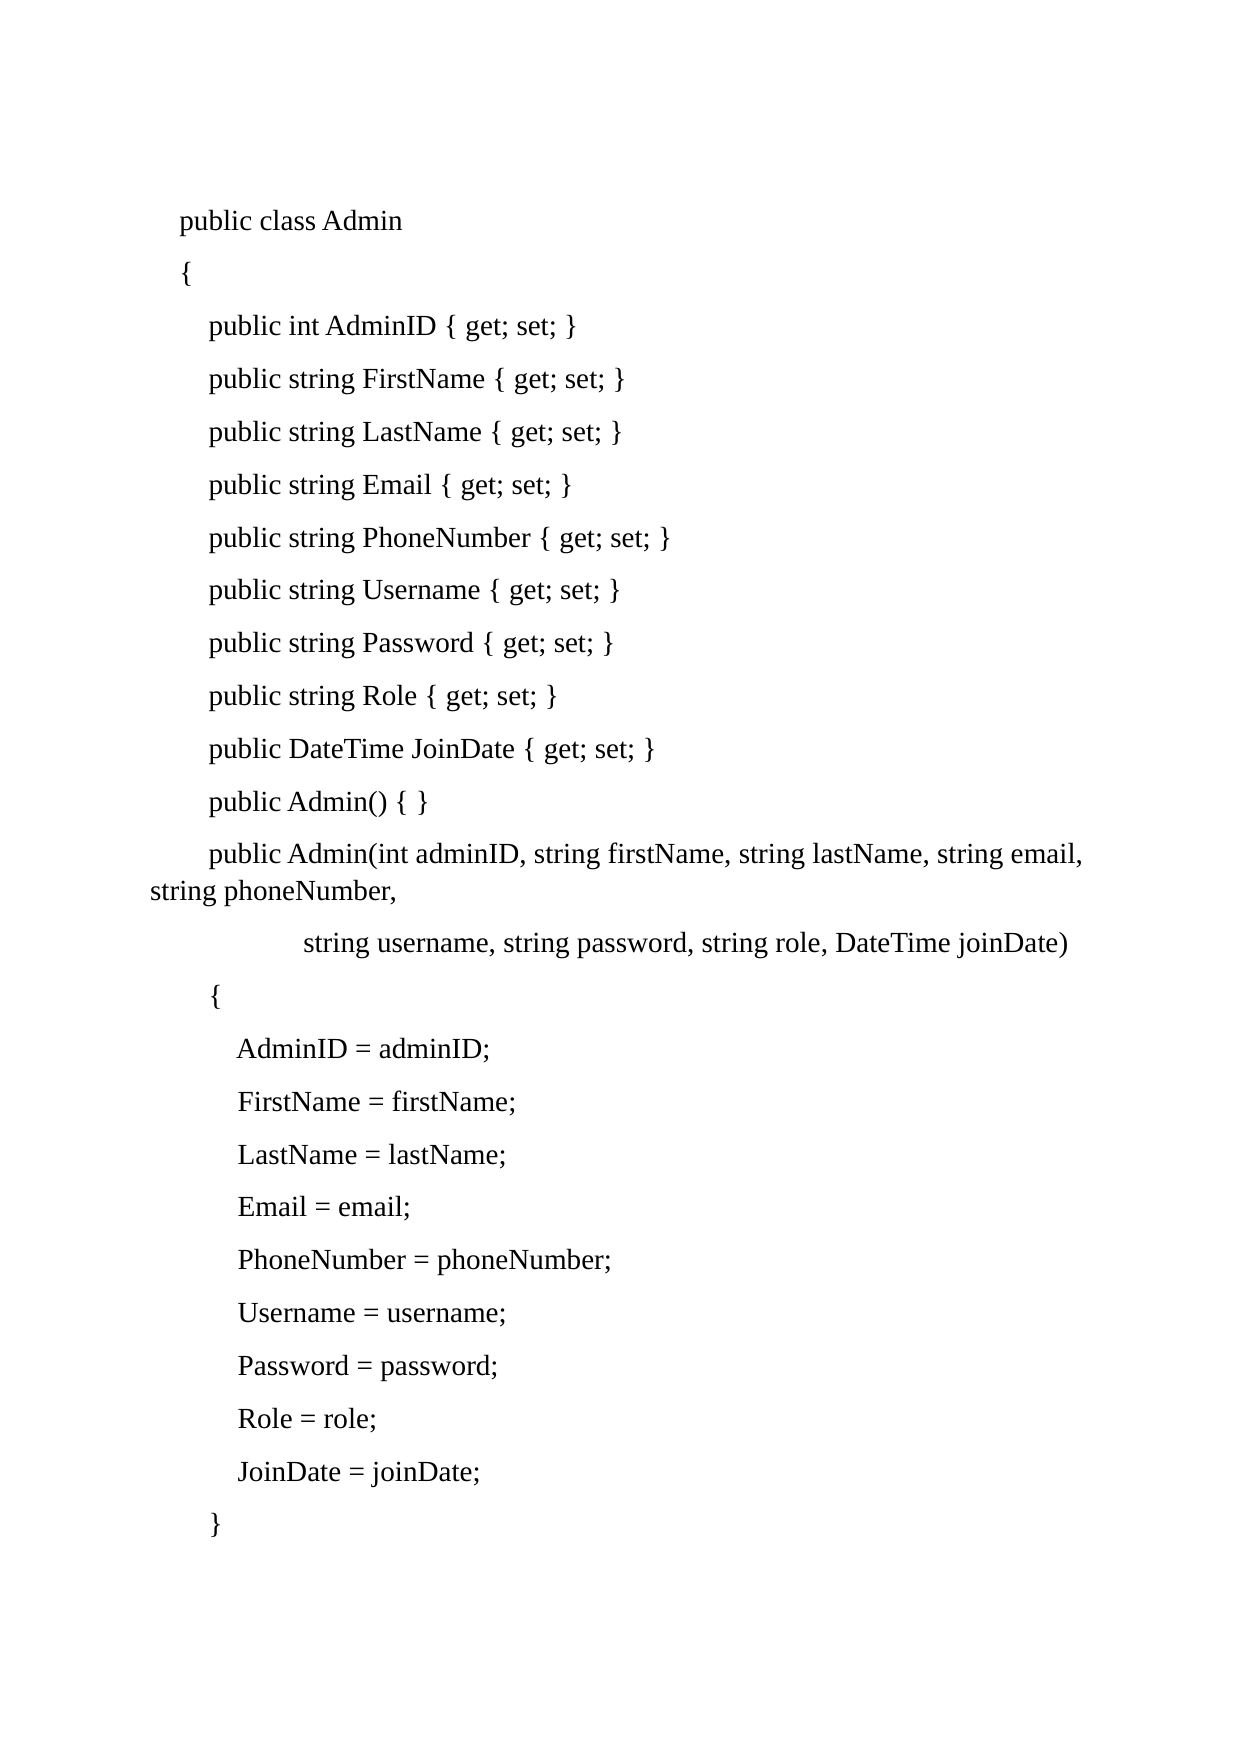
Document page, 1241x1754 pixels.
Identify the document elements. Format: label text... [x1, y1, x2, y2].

text public string LastName { get; set; } [150, 414, 1090, 448]
text { [150, 256, 1090, 289]
text FirstName = firstName; [150, 1084, 1090, 1117]
text public class Admin [150, 203, 1090, 236]
text public string FirstName { get; set; } [150, 361, 1090, 395]
text public string Password { get; set; } [150, 625, 1090, 659]
text public string PhoneNumber { get; set; } [150, 520, 1090, 553]
text Role = role; [150, 1401, 1090, 1434]
text public int AdminID { get; set; } [150, 308, 1090, 342]
text JoinDate = joinDate; [150, 1454, 1090, 1487]
text public string Username { get; set; } [150, 572, 1090, 606]
text Username = username; [150, 1295, 1090, 1329]
text AdminID = adminID; [150, 1031, 1090, 1065]
text Password = password; [150, 1348, 1090, 1382]
text { [150, 978, 1090, 1012]
text string username, string password, string role, DateTime joinDate) [150, 926, 1090, 959]
text public DateTime JoinDate { get; set; } [150, 731, 1090, 764]
text public string Email { get; set; } [150, 467, 1090, 500]
text public string Role { get; set; } [150, 678, 1090, 712]
text public Admin(int adminID, string firstName, string lastName, string email, string phoneNumber, [150, 837, 1090, 906]
text } [150, 1506, 1090, 1540]
text PhoneNumber = phoneNumber; [150, 1242, 1090, 1276]
text LastName = lastName; [150, 1137, 1090, 1170]
text Email = email; [150, 1189, 1090, 1223]
text public Admin() { } [150, 784, 1090, 817]
